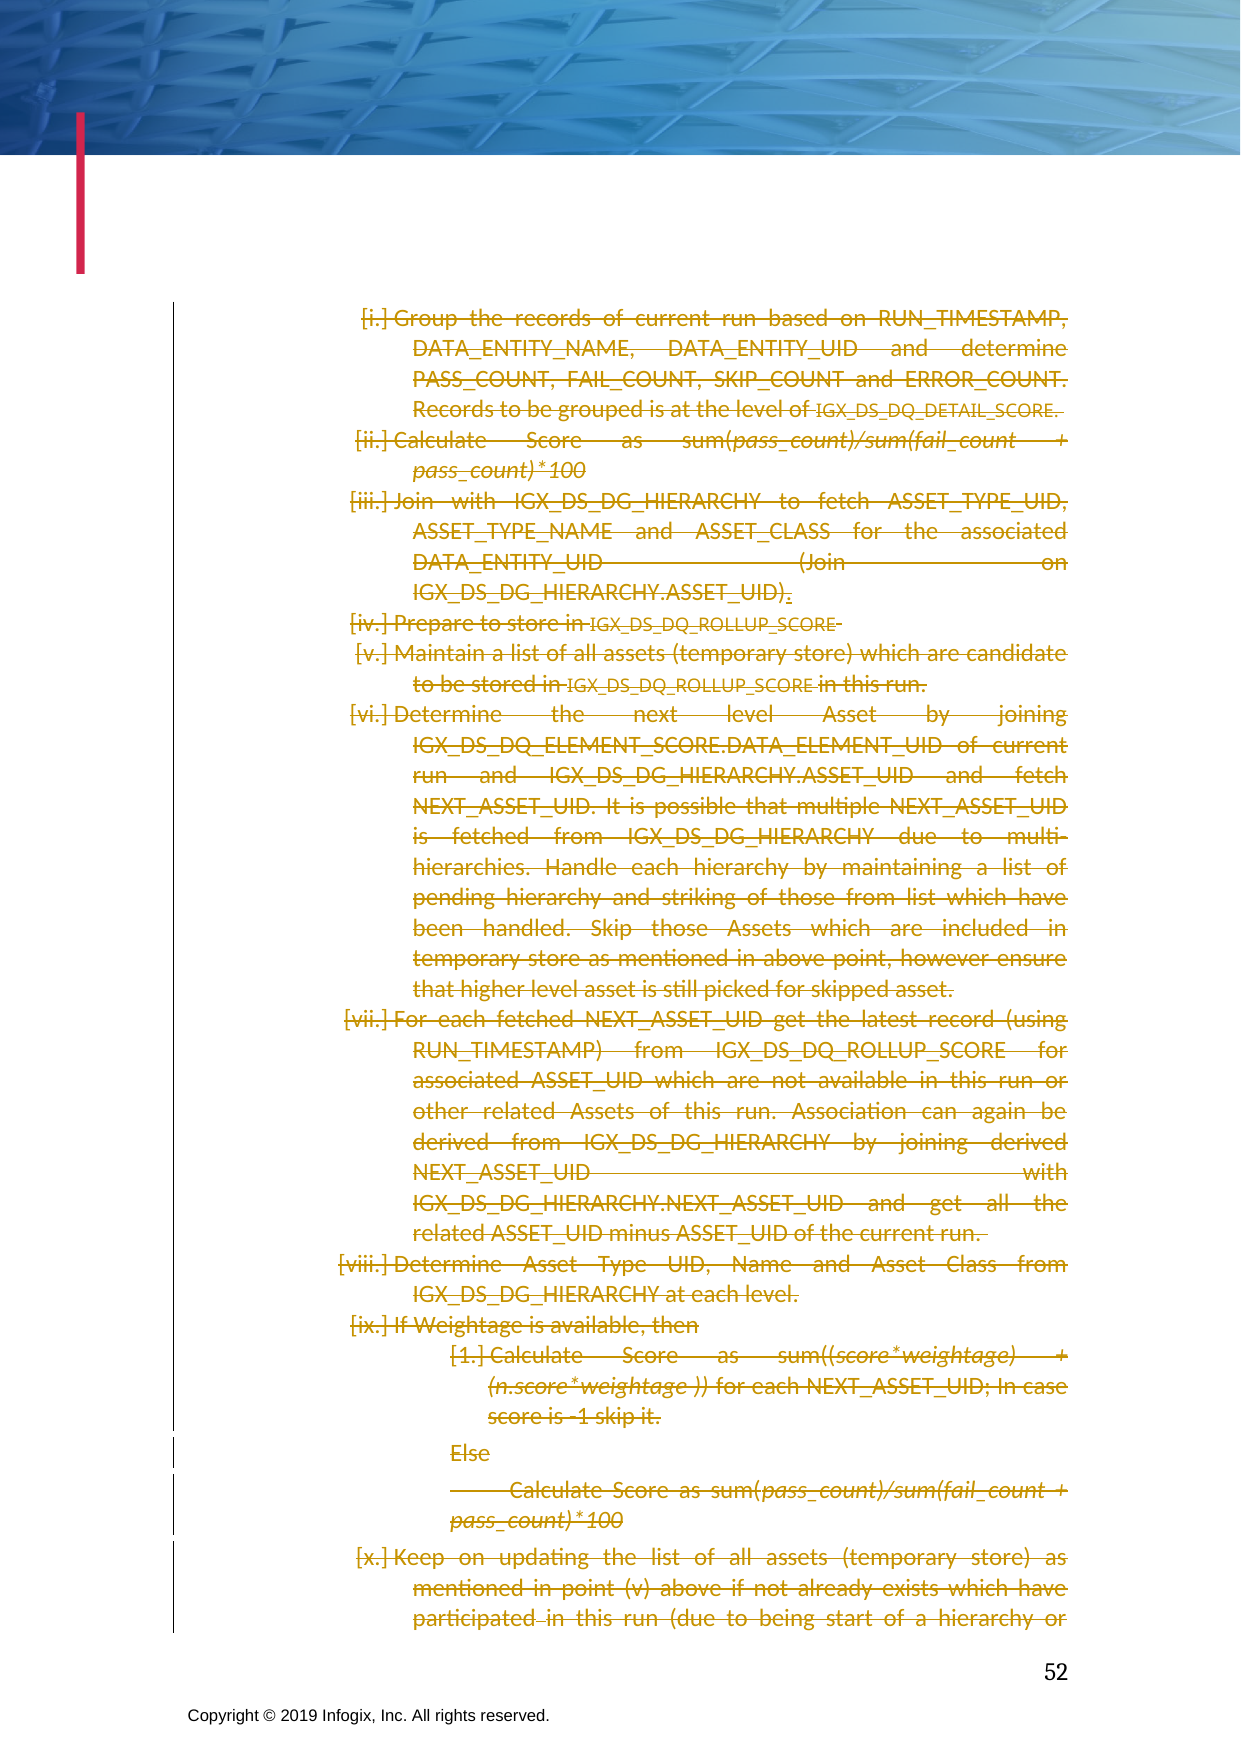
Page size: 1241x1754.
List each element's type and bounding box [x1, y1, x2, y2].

picture [0, 0, 1241, 302]
